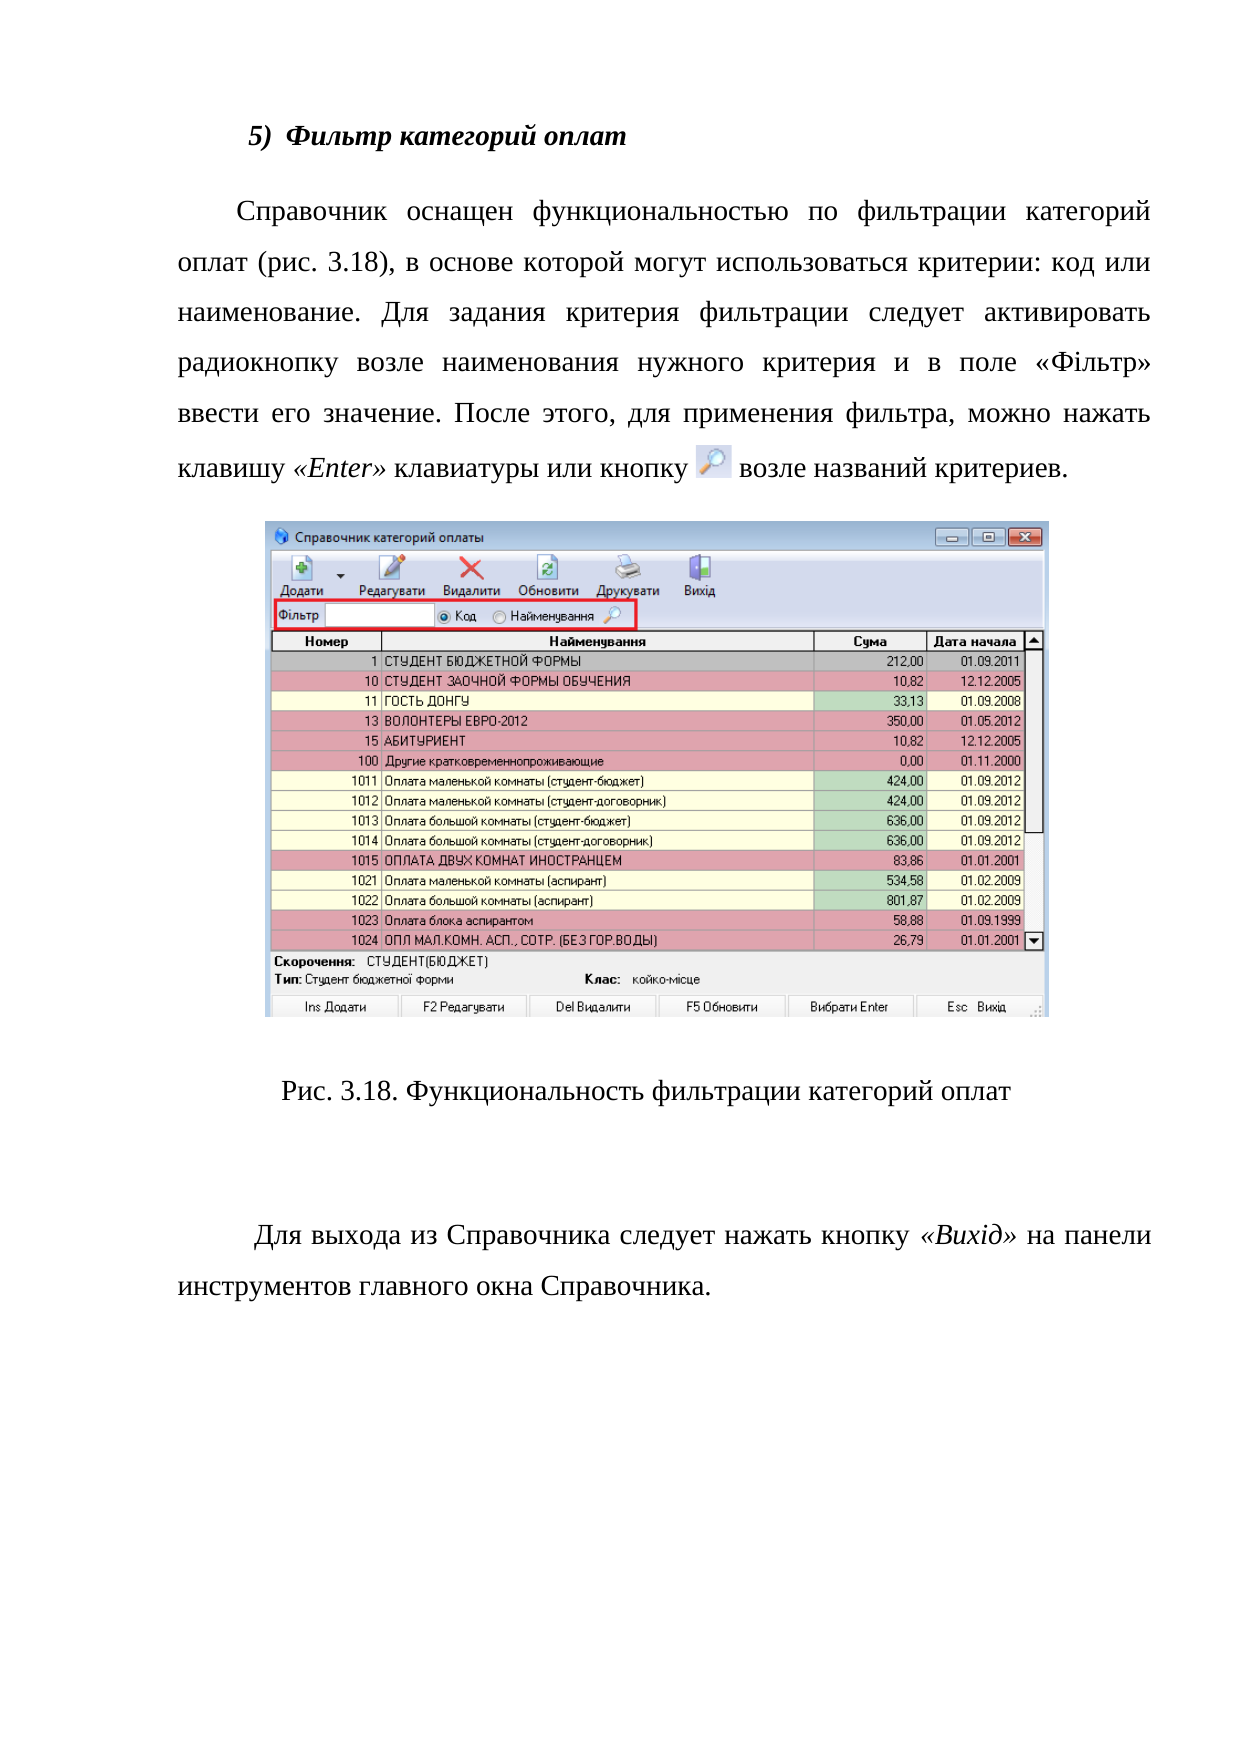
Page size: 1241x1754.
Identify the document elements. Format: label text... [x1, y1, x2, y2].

subtitle Фильтр категорий оплат [248, 118, 1152, 152]
text Справочник оснащен функциональностью по фильтрации категорий оплат (рис. 3.18), в основе которой могут использоваться критерии: код или наименование. Для задания критерия фильтрации следует активировать радиокнопку возле наименования нужного критерия и в поле «Фільтр» ввести его значение. После этого, для применения фильтра, можно нажать клавишу «Enter» клавиатуры или кнопку возле названий критериев. [177, 193, 1152, 484]
text Для выхода из Справочника следует нажать кнопку «Вихід» на панели инструментов главного окна Справочника. [177, 1217, 1152, 1301]
picture [265, 521, 1049, 1017]
picture [695, 445, 732, 478]
